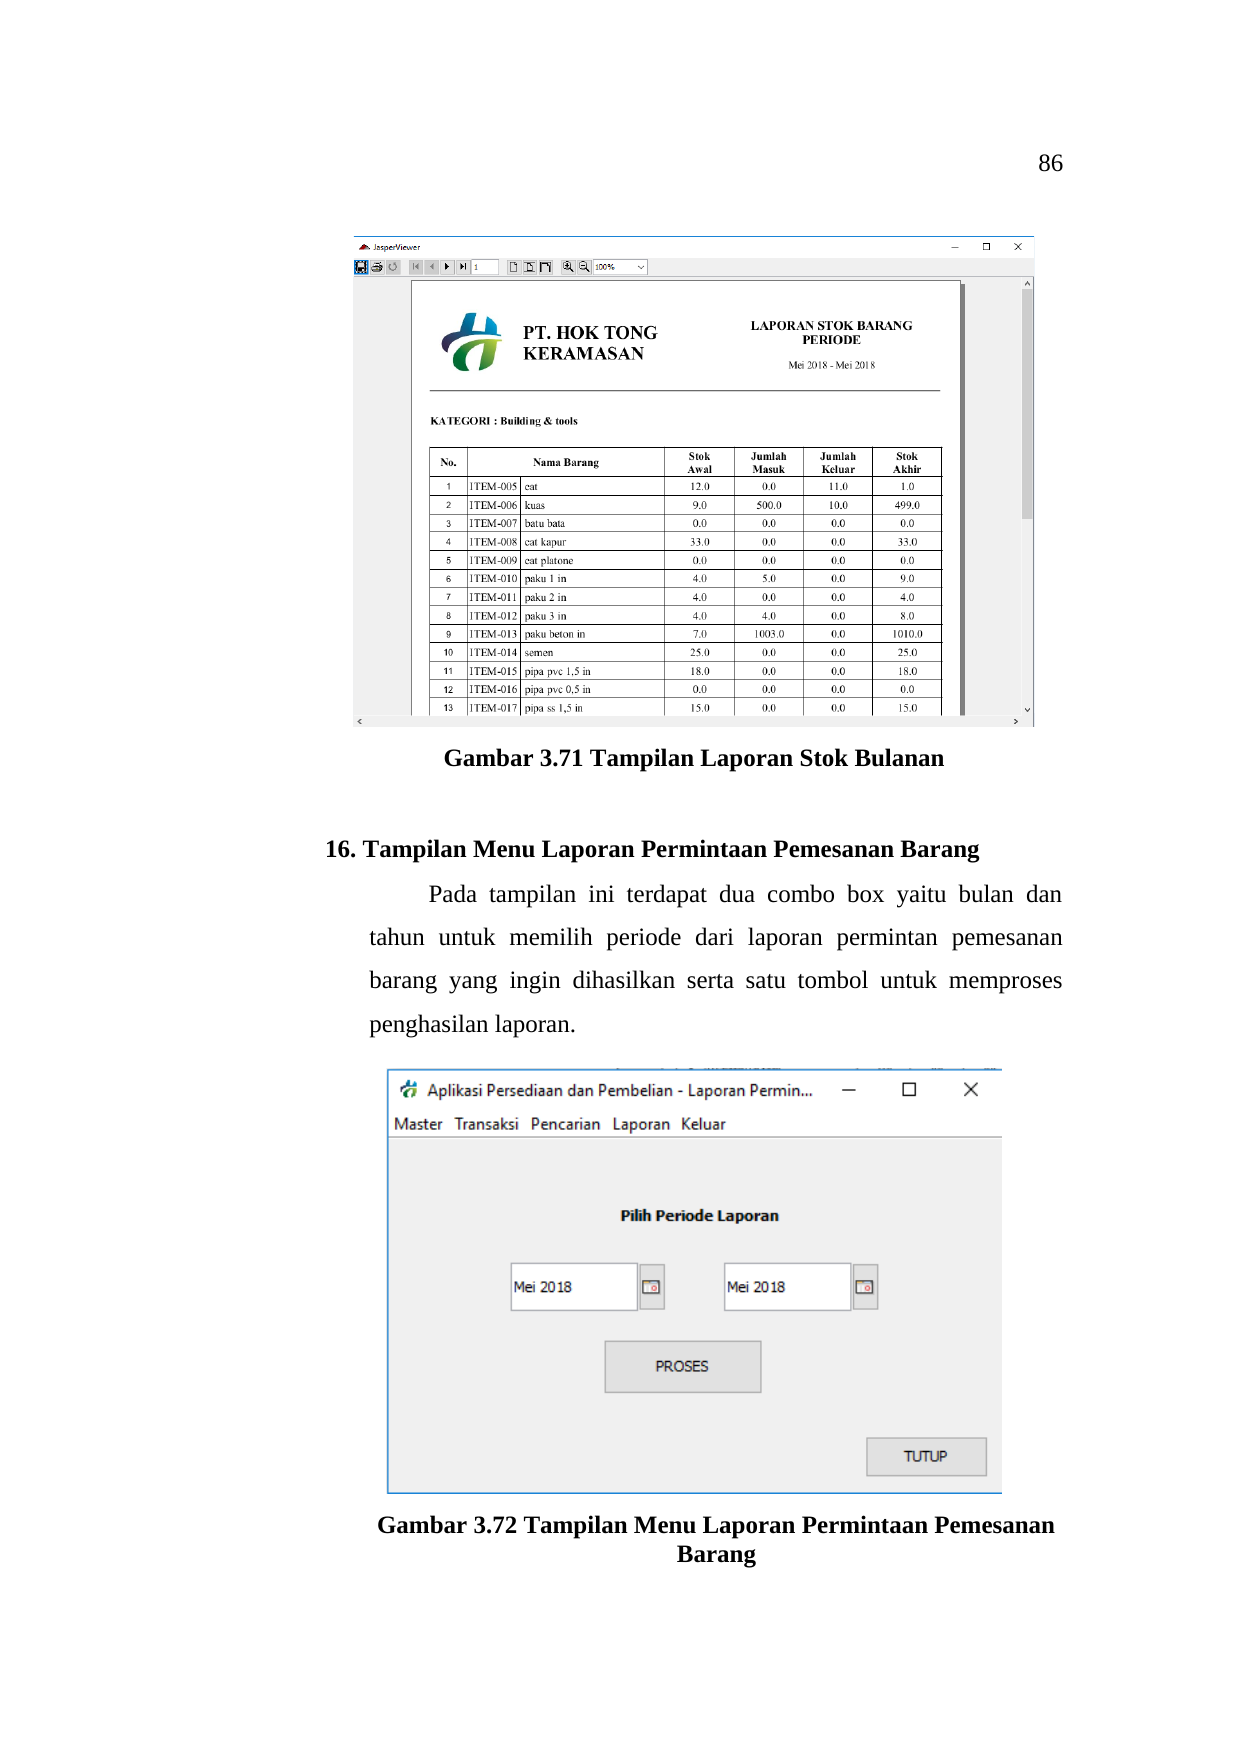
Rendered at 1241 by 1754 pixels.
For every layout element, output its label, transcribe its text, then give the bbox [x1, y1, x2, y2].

text Pada tampilan ini terdapat dua combo box yaitu bulan dan tahun untuk memilih periode dari laporan permintan pemesanan barang yang ingin dihasilkan serta satu tombol untuk memproses penghasilan laporan. [369, 879, 1063, 1037]
text Gambar 3.71 Tampilan Laporan Stok Bulanan [325, 743, 1063, 772]
text 16. Tampilan Menu Laporan Permintaan Pemesanan Barang [325, 834, 1063, 863]
text Gambar 3.72 Tampilan Menu Laporan Permintaan Pemesanan Barang [369, 1510, 1063, 1568]
picture [353, 236, 1035, 727]
picture [386, 1068, 1002, 1494]
